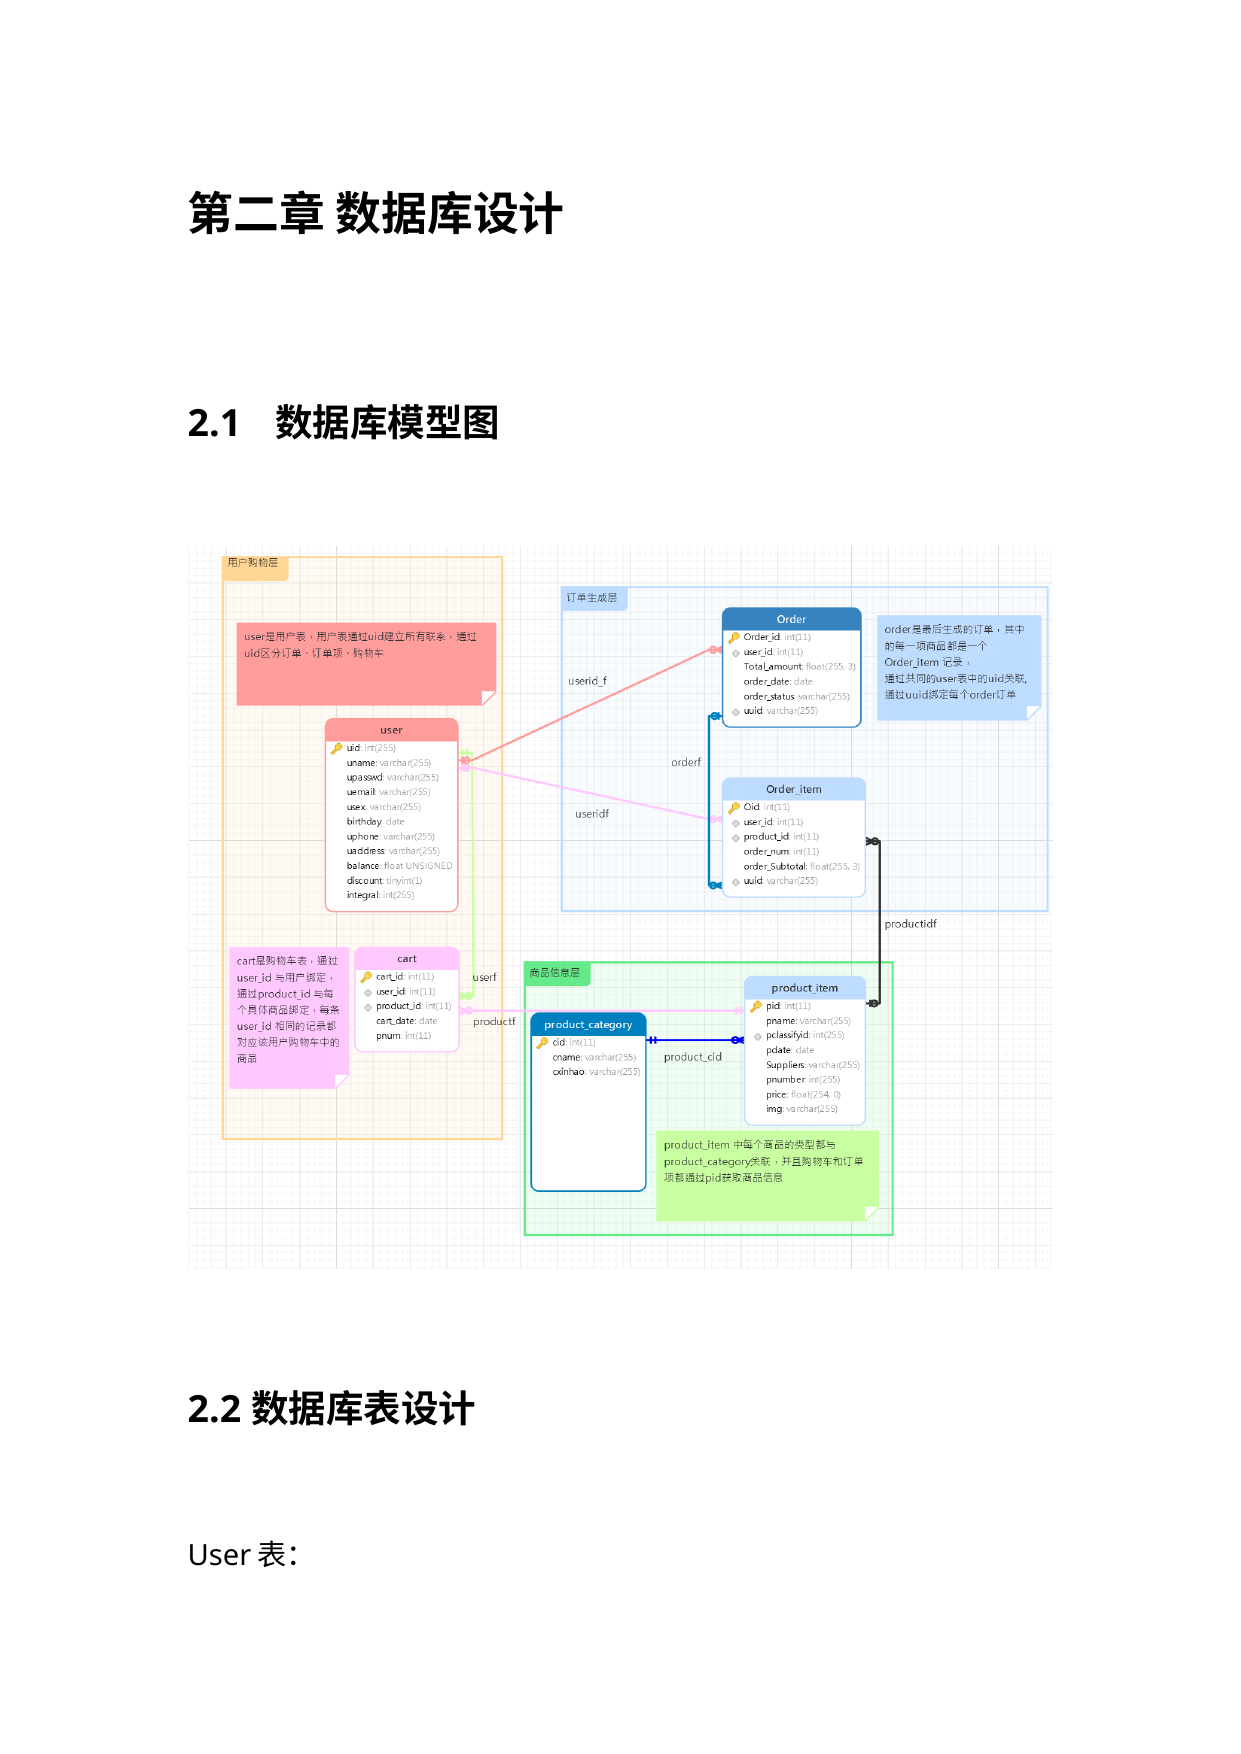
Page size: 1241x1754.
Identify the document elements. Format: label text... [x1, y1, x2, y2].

subtitle 2.1 数据库模型图 [187, 387, 1053, 452]
picture [187, 546, 1053, 1269]
subtitle 第二章 数据库设计 [187, 162, 1053, 259]
text User表： [187, 1520, 1053, 1585]
subtitle 2.2 数据库表设计 [187, 1373, 1053, 1438]
